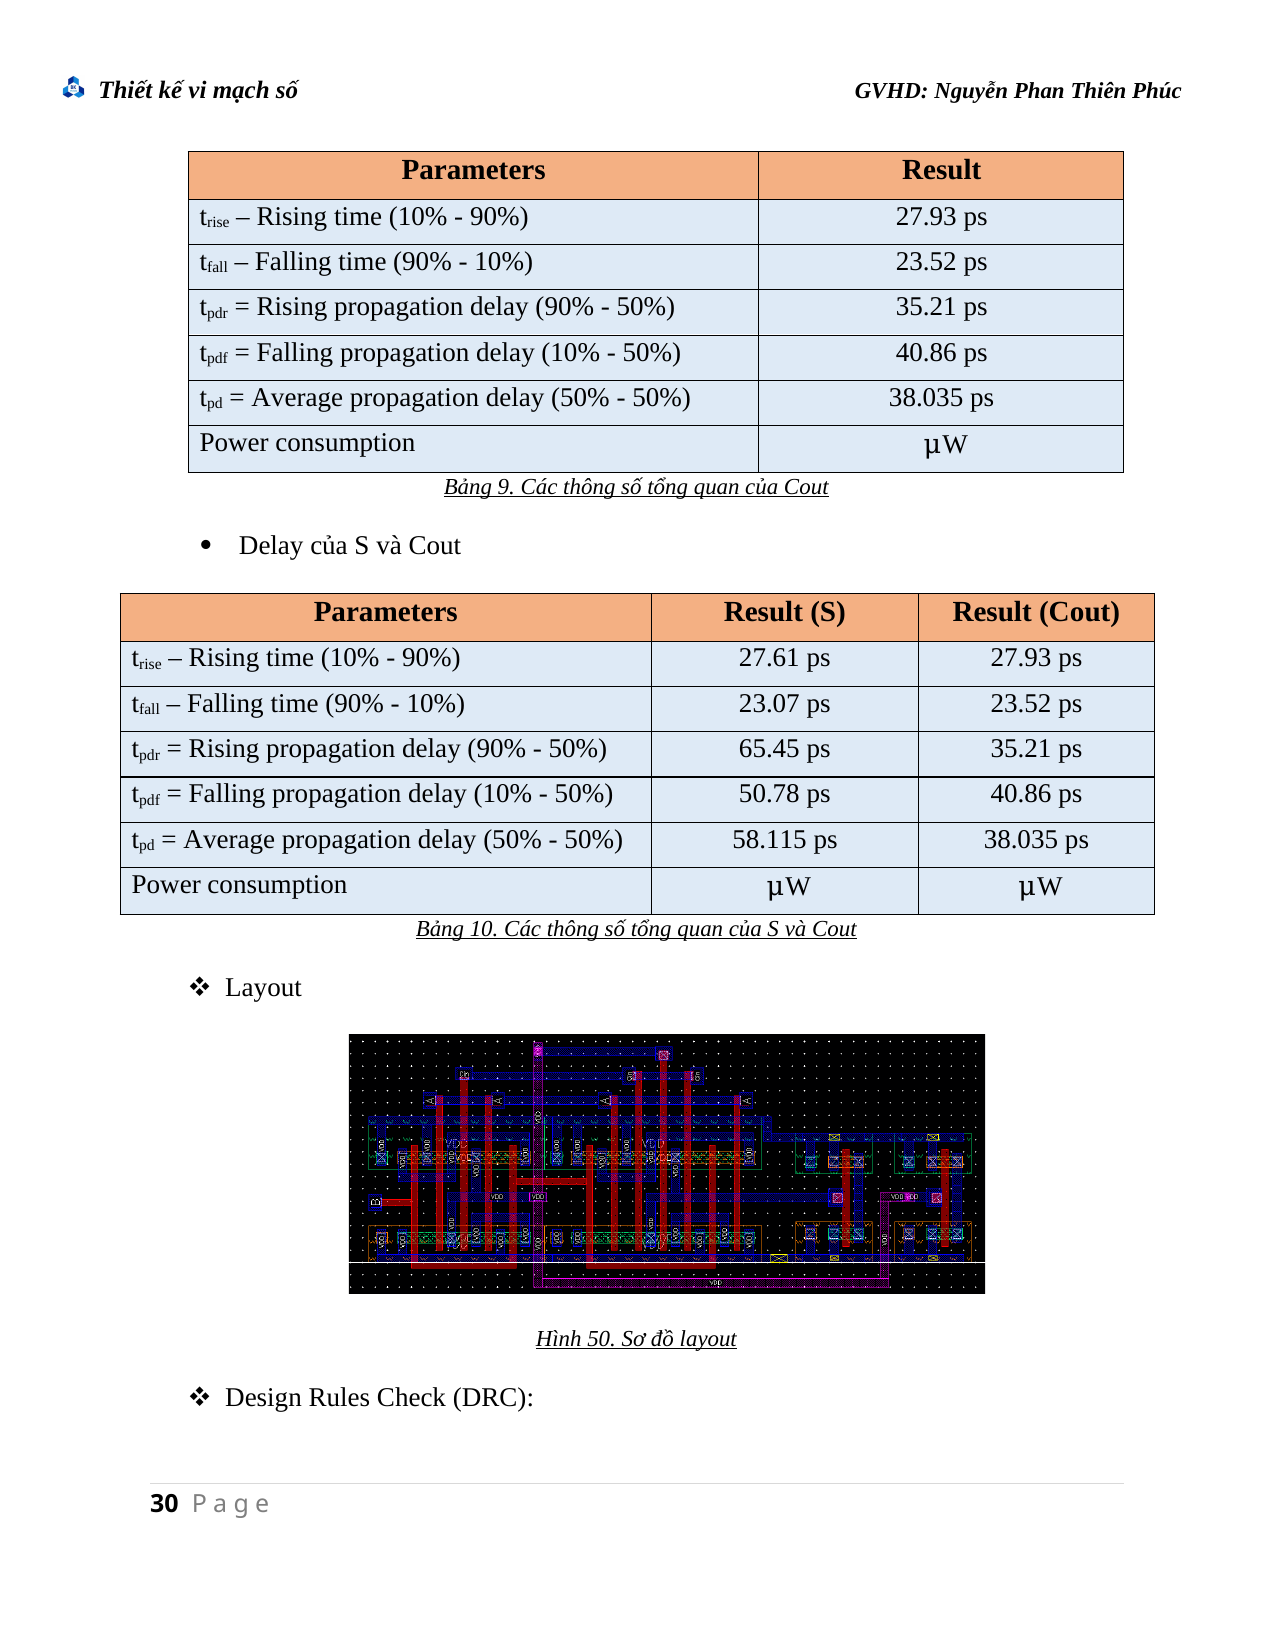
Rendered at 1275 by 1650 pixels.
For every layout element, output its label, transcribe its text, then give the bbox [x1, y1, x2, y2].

list Layout [187, 971, 1124, 1002]
table_cell 35.21 ps [759, 290, 1123, 334]
table_cell tfall – Falling time (90% - 10%) [189, 245, 758, 289]
table_header Result (Cout) [919, 594, 1154, 641]
picture [61, 75, 86, 99]
table_cell 27.93 ps [919, 642, 1154, 686]
table_cell trise – Rising time (10% - 90%) [189, 200, 758, 244]
table_header Parameters [189, 152, 758, 199]
text Bảng 9. Các thông số tổng quan của Cout [150, 473, 1124, 499]
table_cell tpdr = Rising propagation delay (90% - 50%) [189, 290, 758, 334]
table_cell tpd = Average propagation delay (50% - 50%) [121, 823, 651, 867]
table_cell tfall – Falling time (90% - 10%) [121, 687, 651, 731]
table_cell 35.21 ps [919, 732, 1154, 776]
table_cell 23.52 ps [759, 245, 1123, 289]
table_cell tpdf = Falling propagation delay (10% - 50%) [189, 336, 758, 380]
table_header Parameters [121, 594, 651, 641]
table_cell tpd = Average propagation delay (50% - 50%) [189, 381, 758, 425]
list Delay của S và Cout [201, 529, 1124, 561]
table_cell 38.035 ps [759, 381, 1123, 425]
table_header Result (S) [652, 594, 918, 641]
table_cell 38.035 ps [919, 823, 1154, 867]
table_cell Power consumption [189, 426, 758, 472]
table_cell 27.61 ps [652, 642, 918, 686]
table_header Result [759, 152, 1123, 199]
table_cell 23.07 ps [652, 687, 918, 731]
table_cell trise – Rising time (10% - 90%) [121, 642, 651, 686]
table_cell 40.86 ps [759, 336, 1123, 380]
table_cell μW [759, 426, 1123, 472]
table_cell 65.45 ps [652, 732, 918, 776]
table_cell tpdr = Rising propagation delay (90% - 50%) [121, 732, 651, 776]
table_cell 23.52 ps [919, 687, 1154, 731]
table_cell 40.86 ps [919, 778, 1154, 822]
text Hình 50. Sơ đồ layout [150, 1324, 1124, 1351]
table_cell μW [652, 868, 918, 914]
table_cell 58.115 ps [652, 823, 918, 867]
table_cell tpdf = Falling propagation delay (10% - 50%) [121, 778, 651, 822]
picture [348, 1034, 985, 1294]
table_cell 27.93 ps [759, 200, 1123, 244]
table_cell Power consumption [121, 868, 651, 914]
list Design Rules Check (DRC): [187, 1381, 1124, 1412]
table_cell 50.78 ps [652, 778, 918, 822]
table_cell μW [919, 868, 1154, 914]
text Bảng 10. Các thông số tổng quan của S và Cout [150, 915, 1124, 941]
